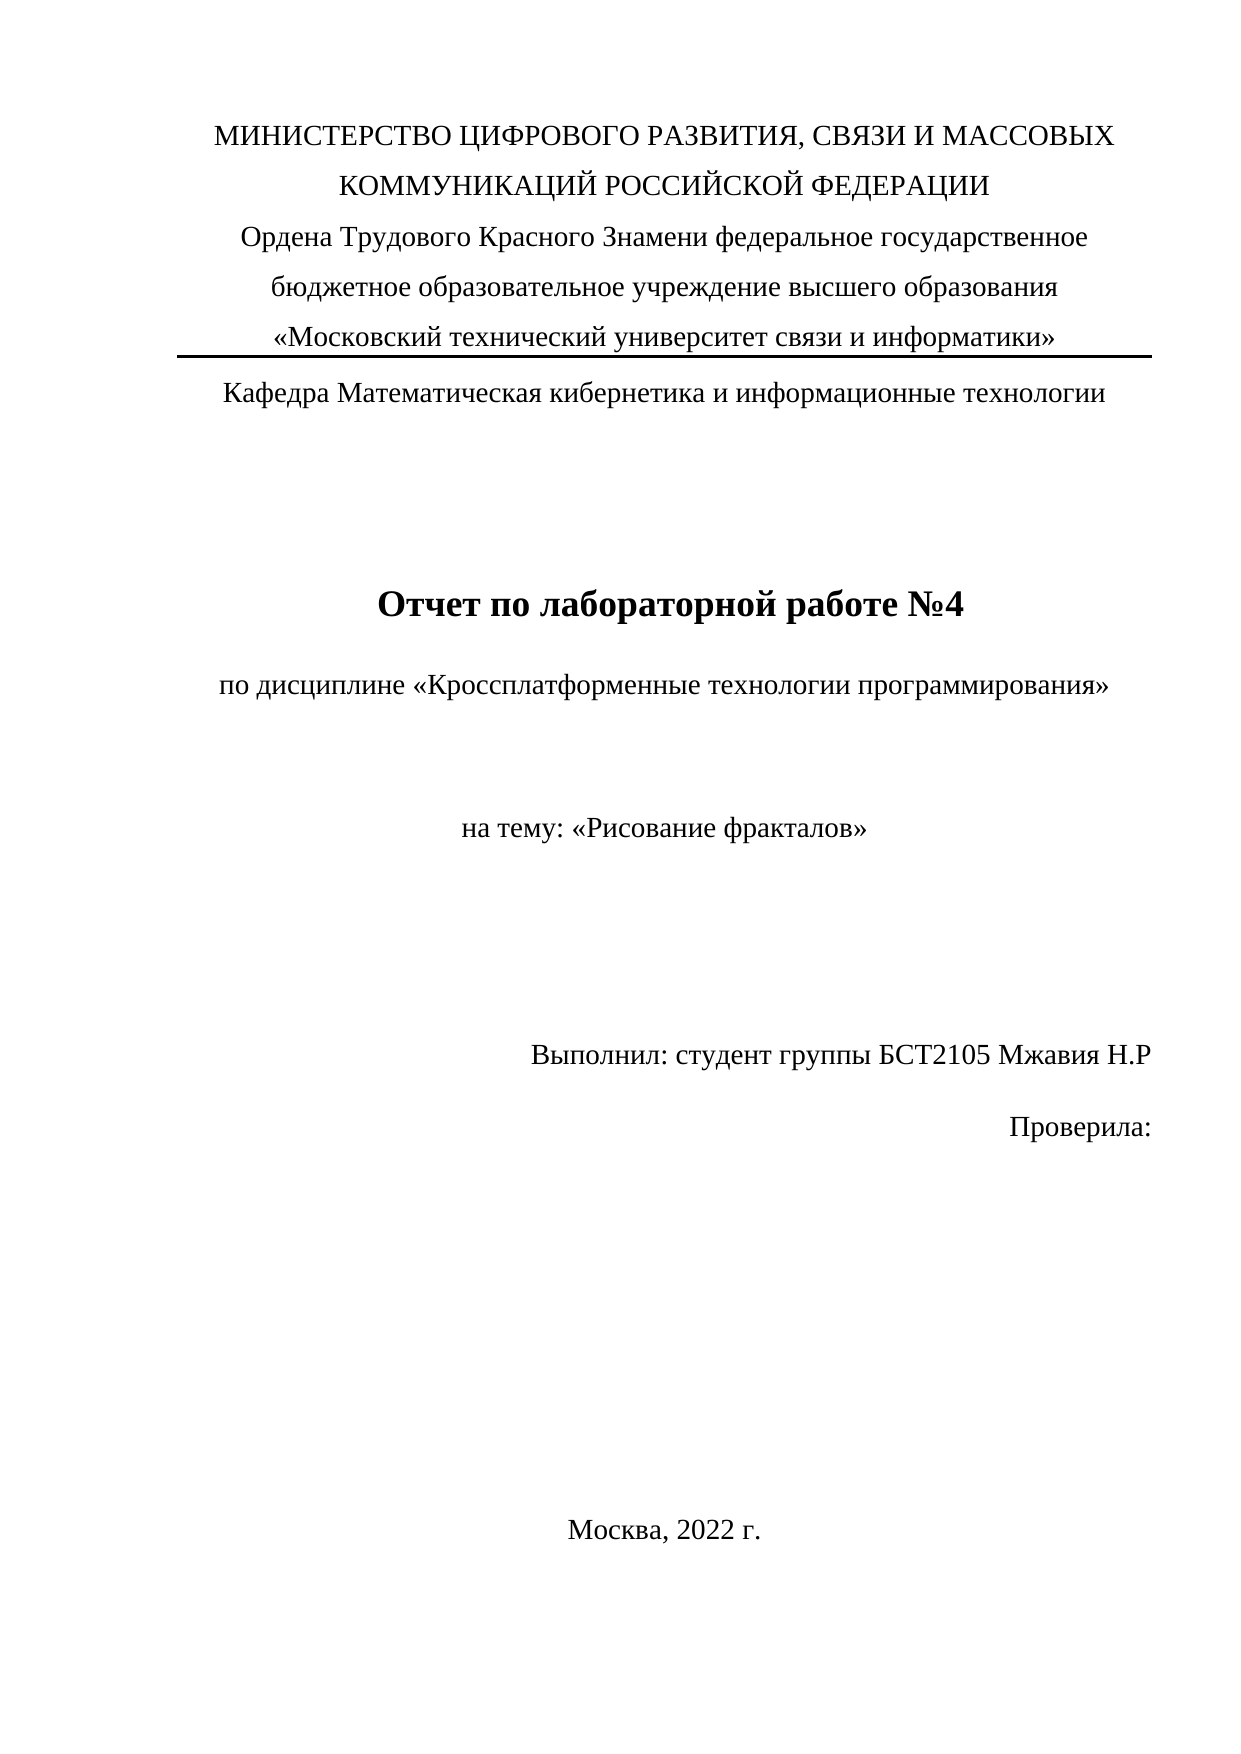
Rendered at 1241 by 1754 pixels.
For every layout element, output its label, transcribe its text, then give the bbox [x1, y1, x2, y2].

text Москва, 2022 г. [177, 1512, 1152, 1546]
text Выполнил: студент группы БСТ2105 Мжавия Н.Р [177, 1037, 1152, 1071]
text МИНИСТЕРСТВО ЦИФРОВОГО РАЗВИТИЯ, СВЯЗИ И МАССОВЫХ КОММУНИКАЦИЙ РОССИЙСКОЙ ФЕДЕРАЦИИ [177, 118, 1152, 202]
text Ордена Трудового Красного Знамени федеральное государственное бюджетное образовательное учреждение высшего образования [177, 219, 1152, 303]
text на тему: «Рисование фракталов» [177, 810, 1152, 843]
text «Московский технический университет связи и информатики» [177, 319, 1152, 355]
text Проверила: [177, 1109, 1152, 1142]
text Отчет по лабораторной работе №4 [189, 582, 1152, 625]
text по дисциплине «Кроссплатформенные технологии программирования» [177, 667, 1152, 701]
text Кафедра Математическая кибернетика и информационные технологии [177, 375, 1152, 408]
